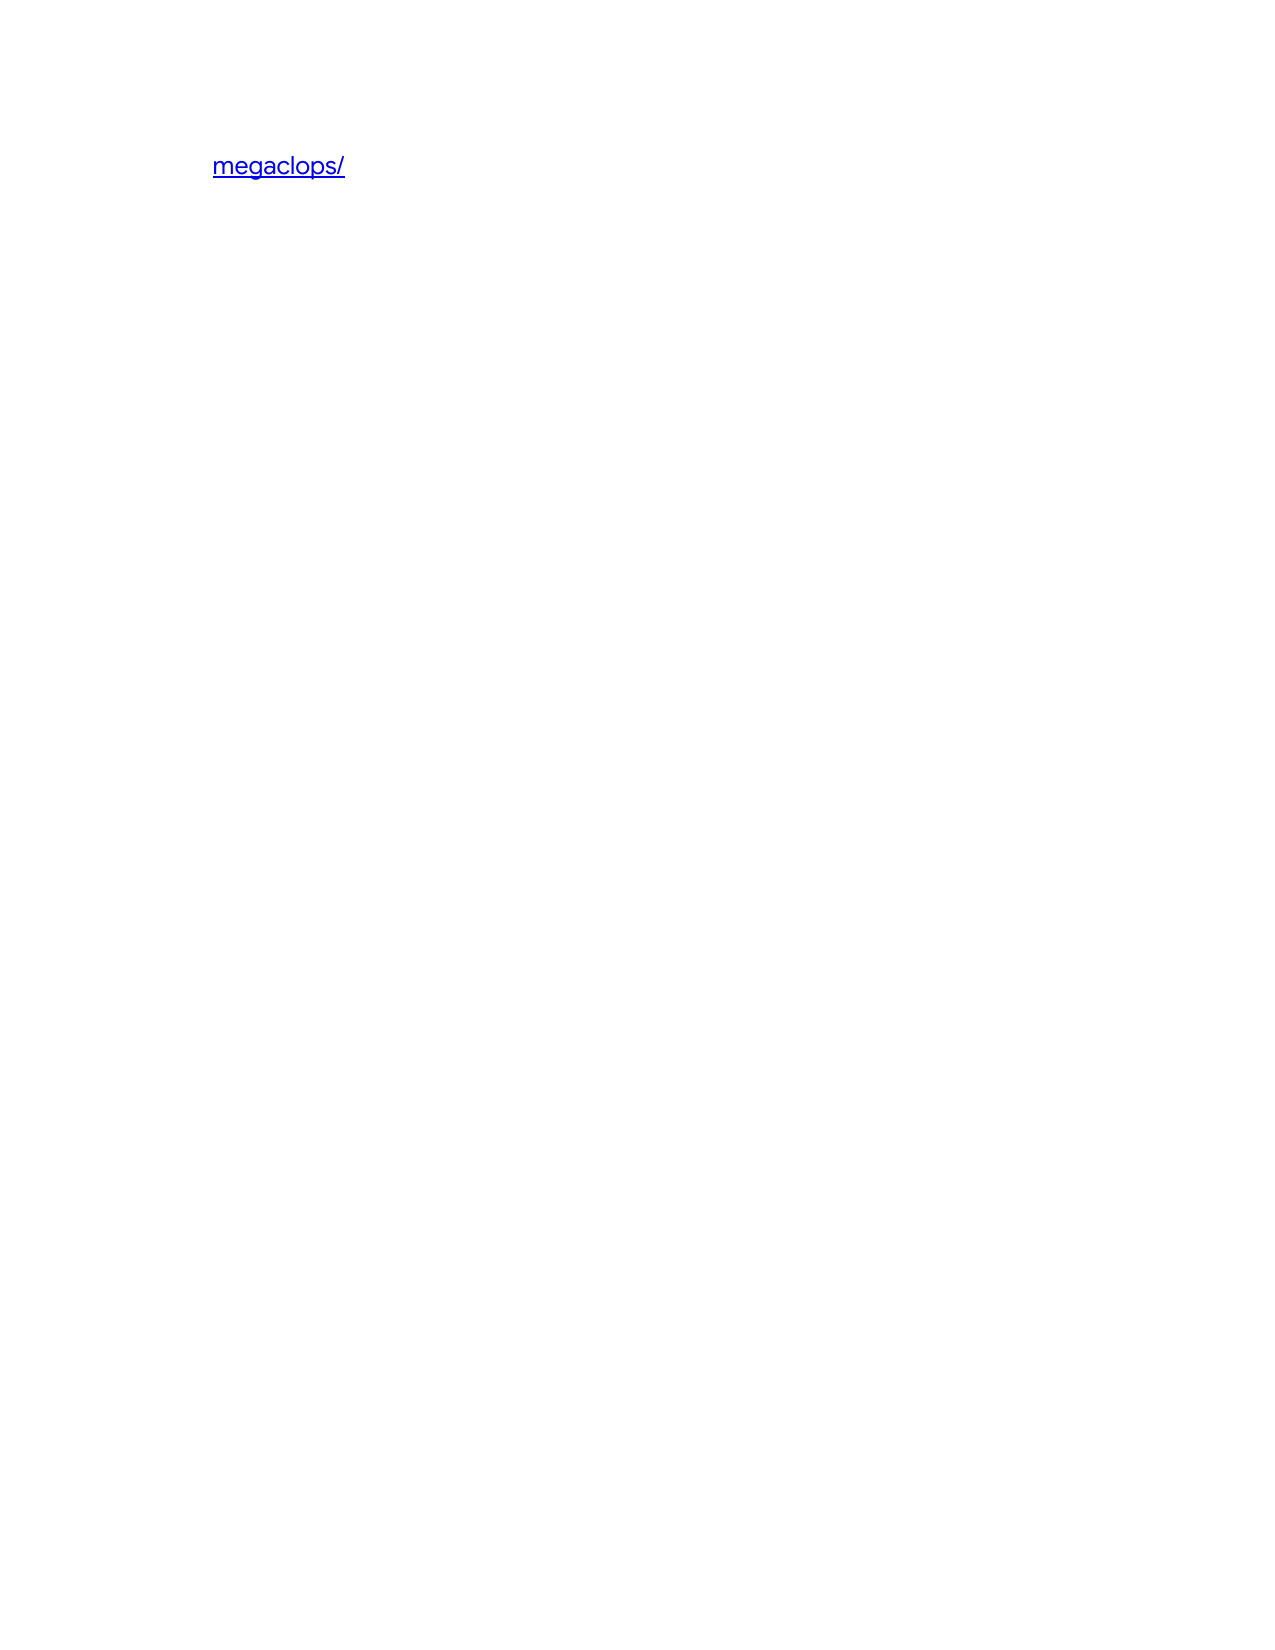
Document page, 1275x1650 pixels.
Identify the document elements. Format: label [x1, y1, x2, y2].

list [175, 150, 1125, 181]
